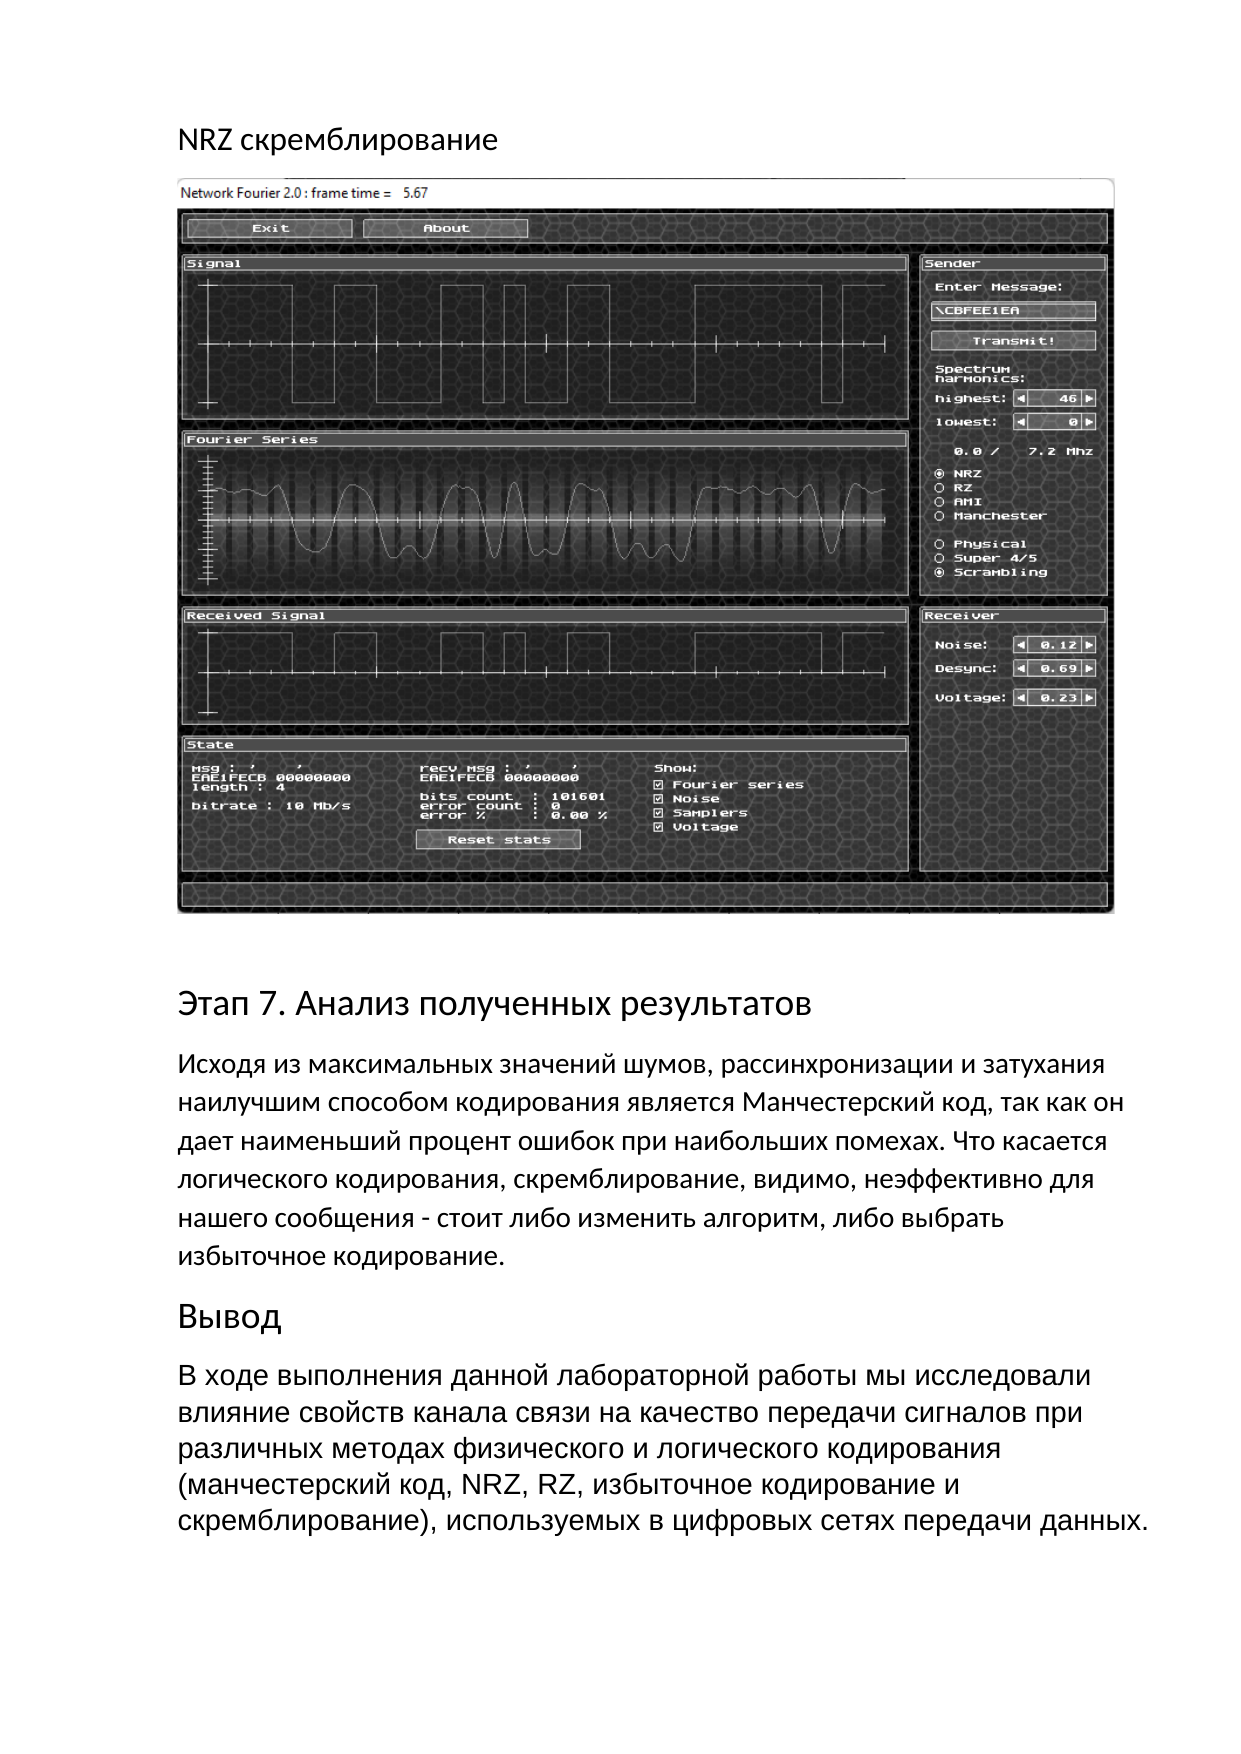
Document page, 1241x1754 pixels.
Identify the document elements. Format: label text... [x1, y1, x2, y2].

text Исходя из максимальных значений шумов, рассинхронизации и затухания наилучшим способом кодирования является Манчестерский код, так как он дает наименьший процент ошибок при наибольших помехах. Что касается логического кодирования, скремблирование, видимо, неэффективно для нашего сообщения - стоит либо изменить алгоритм, либо выбрать избыточное кодирование. [177, 1045, 1152, 1273]
subtitle Вывод [177, 1292, 1152, 1338]
subtitle NRZ скремблирование [177, 118, 1152, 159]
picture [177, 178, 1115, 914]
text В ходе выполнения данной лабораторной работы мы исследовали влияние свойств канала связи на качество передачи сигналов при различных методах физического и логического кодирования (манчестерский код, NRZ, RZ, избыточное кодирование и скремблирование), используемых в цифровых сетях передачи данных. [177, 1358, 1152, 1537]
subtitle Этап 7. Анализ полученных результатов [177, 979, 1152, 1025]
